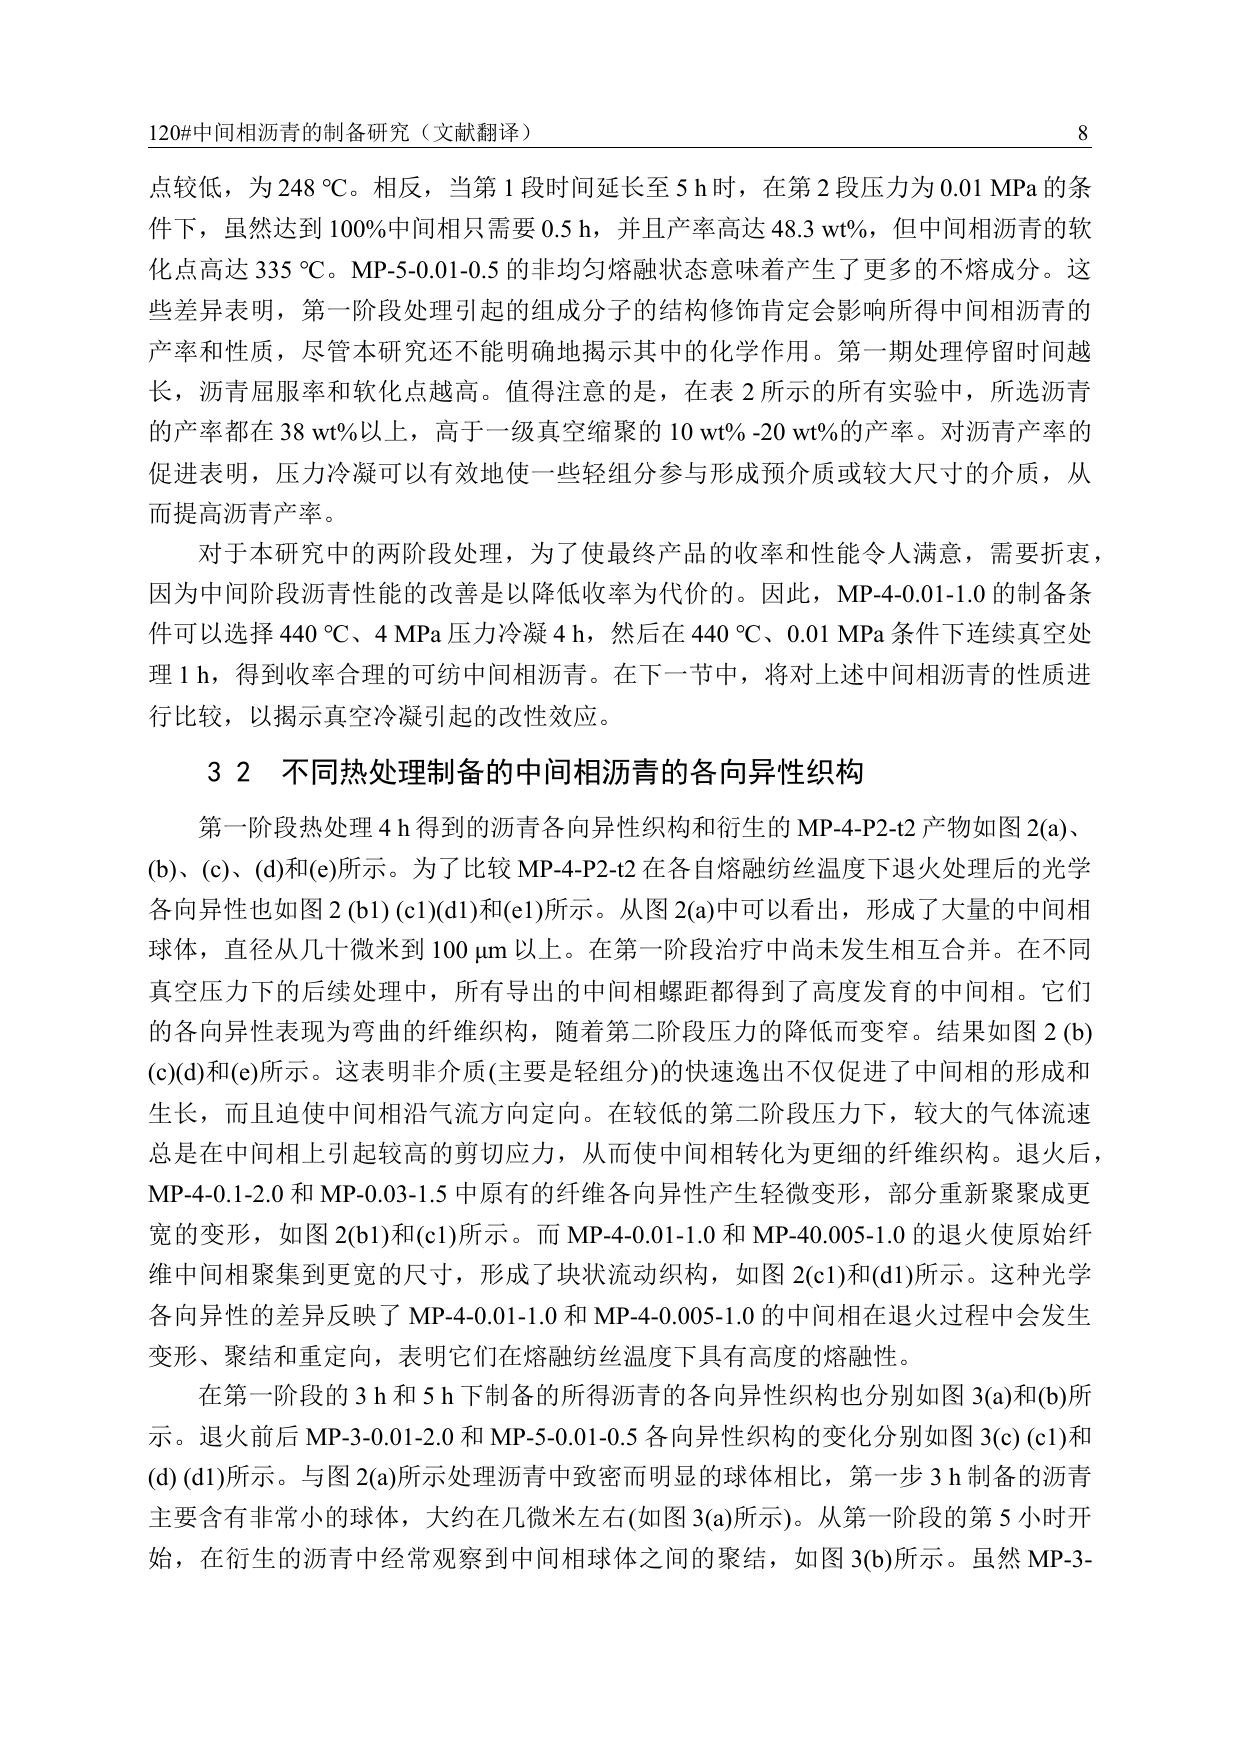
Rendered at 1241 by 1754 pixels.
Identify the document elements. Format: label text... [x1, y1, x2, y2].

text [148, 1378, 1092, 1573]
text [148, 171, 1092, 528]
text 不同热处理制备的中间相沥青的各向异性织构 [207, 737, 1092, 802]
text 对于本研究中的两阶段处理，为了使最终产品的收率和性能令人满意，需要折衷，因为中间阶段沥青性能的改善是以降低收率为代价的。因此，MP-4-0.01-1.0的制备条件可以选择440 ℃、4 MPa压力冷凝4 h，然后在440 ℃、0.01 MPa条件下连续真空处理1 h，得到收率合理的可纺中间相沥青。在下一节中，将对上述中间相沥青的性质进行比较，以揭示真空冷凝引起的改性效应。 [148, 535, 1092, 730]
text 第一阶段热处理4 h得到的沥青各向异性织构和衍生的MP-4-P2-t2产物如图2(a)、(b)、(c)、(d)和(e)所示。为了比较MP-4-P2-t2在各自熔融纺丝温度下退火处理后的光学各向异性也如图2 (b1) (c1)(d1)和(e1)所示。从图2(a)中可以看出，形成了大量的中间相球体，直径从几十微米到100 μm以上。在第一阶段治疗中尚未发生相互合并。在不同真空压力下的后续处理中，所有导出的中间相螺距都得到了高度发育的中间相。它们的各向异性表现为弯曲的纤维织构，随着第二阶段压力的降低而变窄。结果如图2 (b)(c)(d)和(e)所示。这表明非介质(主要是轻组分)的快速逸出不仅促进了中间相的形成和生长，而且迫使中间相沿气流方向定向。在较低的第二阶段压力下，较大的气体流速总是在中间相上引起较高的剪切应力，从而使中间相转化为更细的纤维织构。退火后，MP-4-0.1-2.0和MP-0.03-1.5中原有的纤维各向异性产生轻微变形，部分重新聚聚成更宽的变形，如图2(b1)和(c1)所示。而MP-4-0.01-1.0和MP-40.005-1.0的退火使原始纤维中间相聚集到更宽的尺寸，形成了块状流动织构，如图2(c1)和(d1)所示。这种光学各向异性的差异反映了MP-4-0.01-1.0和MP-4-0.005-1.0的中间相在退火过程中会发生变形、聚结和重定向，表明它们在熔融纺丝温度下具有高度的熔融性。 [148, 811, 1092, 1371]
